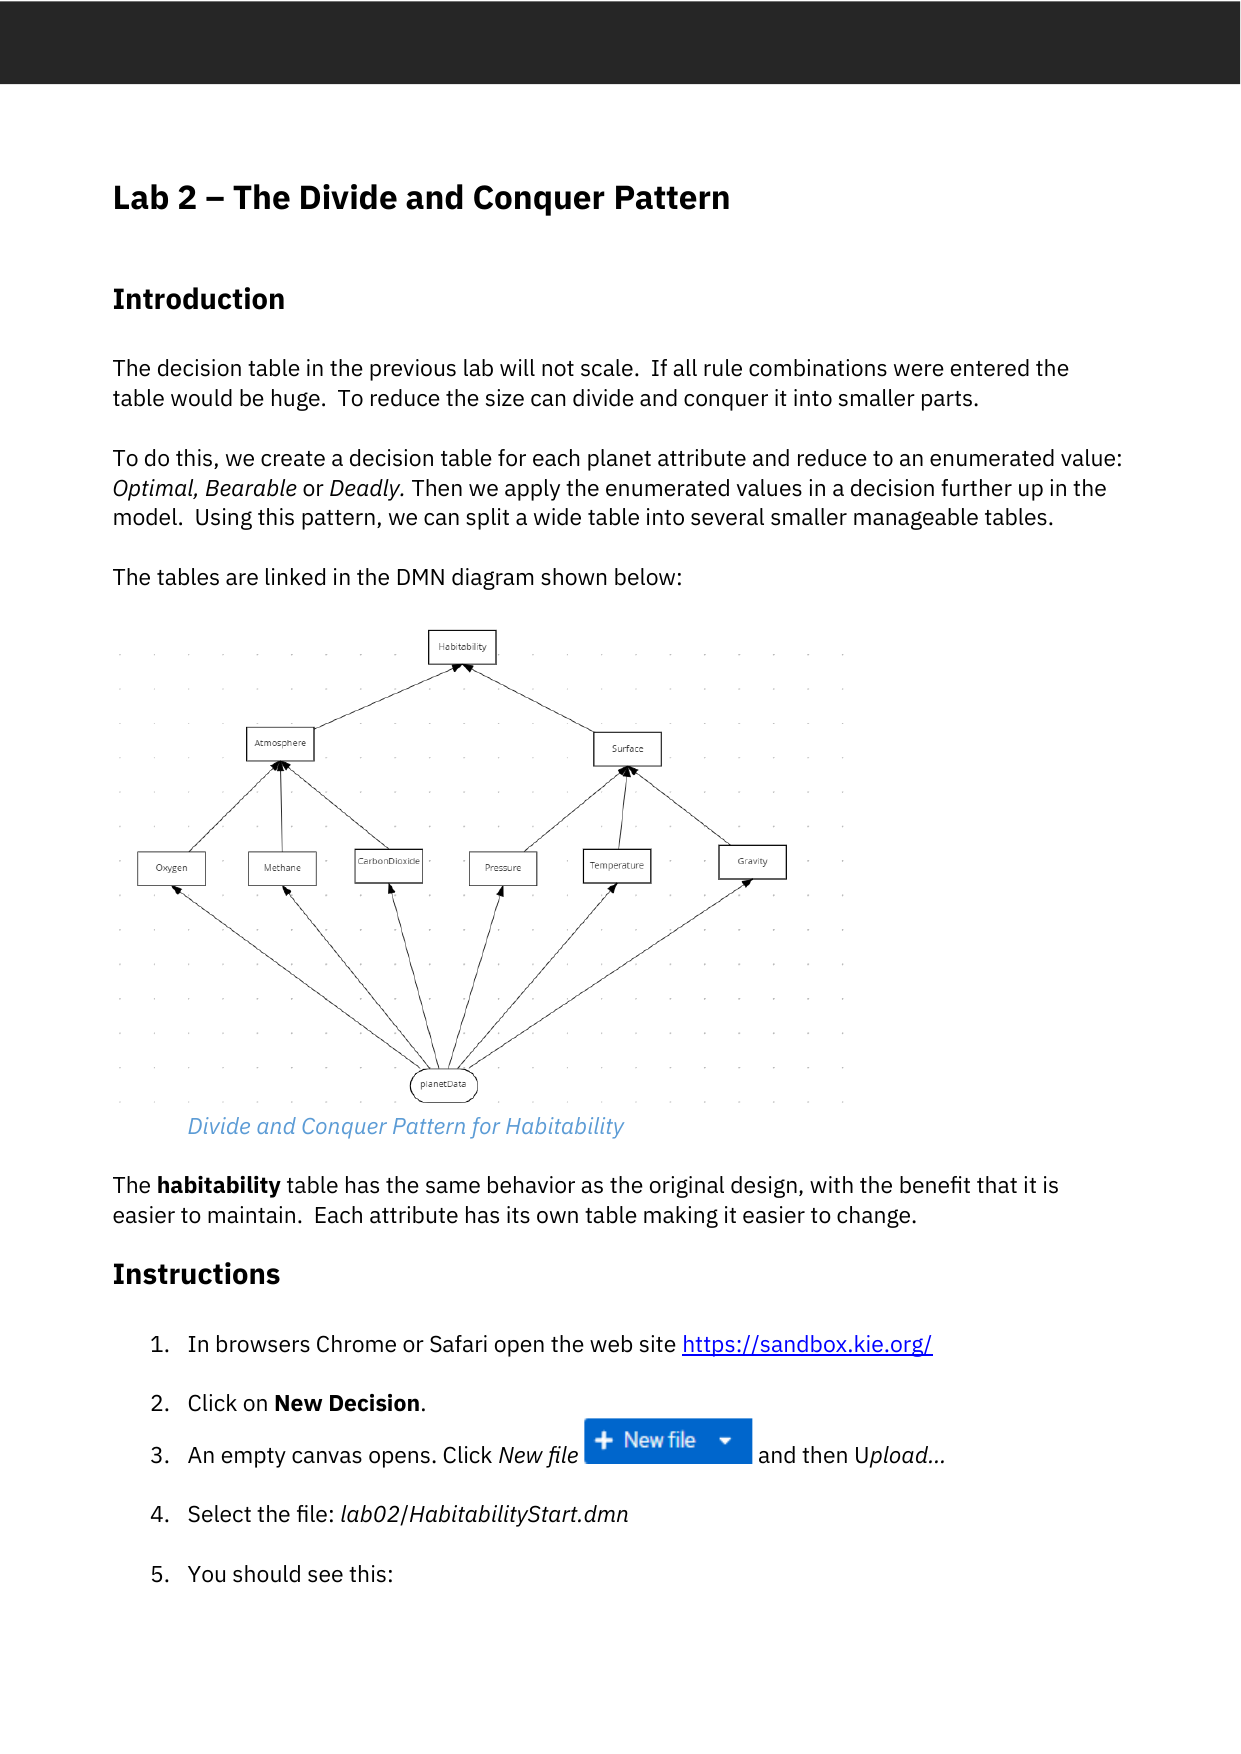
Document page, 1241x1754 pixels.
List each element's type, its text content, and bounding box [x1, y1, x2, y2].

list You should see this: [150, 1559, 1128, 1589]
text The tables are linked in the DMN diagram shown below: [112, 562, 1128, 592]
text The habitability table has the same behavior as the original design, with the benefit that it is easier to maintain. Each attribute has its own table making it easier to change. [112, 1170, 1128, 1230]
text To do this, we create a decision table for each planet attribute and reduce to an enumerated value: Optimal, Bearable or Deadly. Then we apply the enumerated values in a decision further up in the model. Using this pattern, we can split a wide table into several smaller manageable tables. [112, 443, 1128, 532]
picture [112, 621, 848, 1111]
picture [583, 1418, 753, 1464]
list An empty canvas opens. Click New file and then Upload… [150, 1418, 1128, 1469]
list Click on New Decision. [150, 1388, 1128, 1418]
subtitle Introduction [112, 279, 1128, 317]
text Divide and Conquer Pattern for Habitability [187, 1111, 1128, 1140]
subtitle Instructions [112, 1255, 1128, 1293]
subtitle Lab 2 – The Divide and Conquer Pattern [112, 175, 1128, 218]
list Select the file: lab02/HabitabilityStart.dmn [150, 1499, 1128, 1529]
list In browsers Chrome or Safari open the web site https://sandbox.kie.org/ [150, 1329, 1128, 1388]
text The decision table in the previous lab will not scale. If all rule combinations were entered the table would be huge. To reduce the size can divide and conquer it into smaller parts. [112, 353, 1128, 413]
